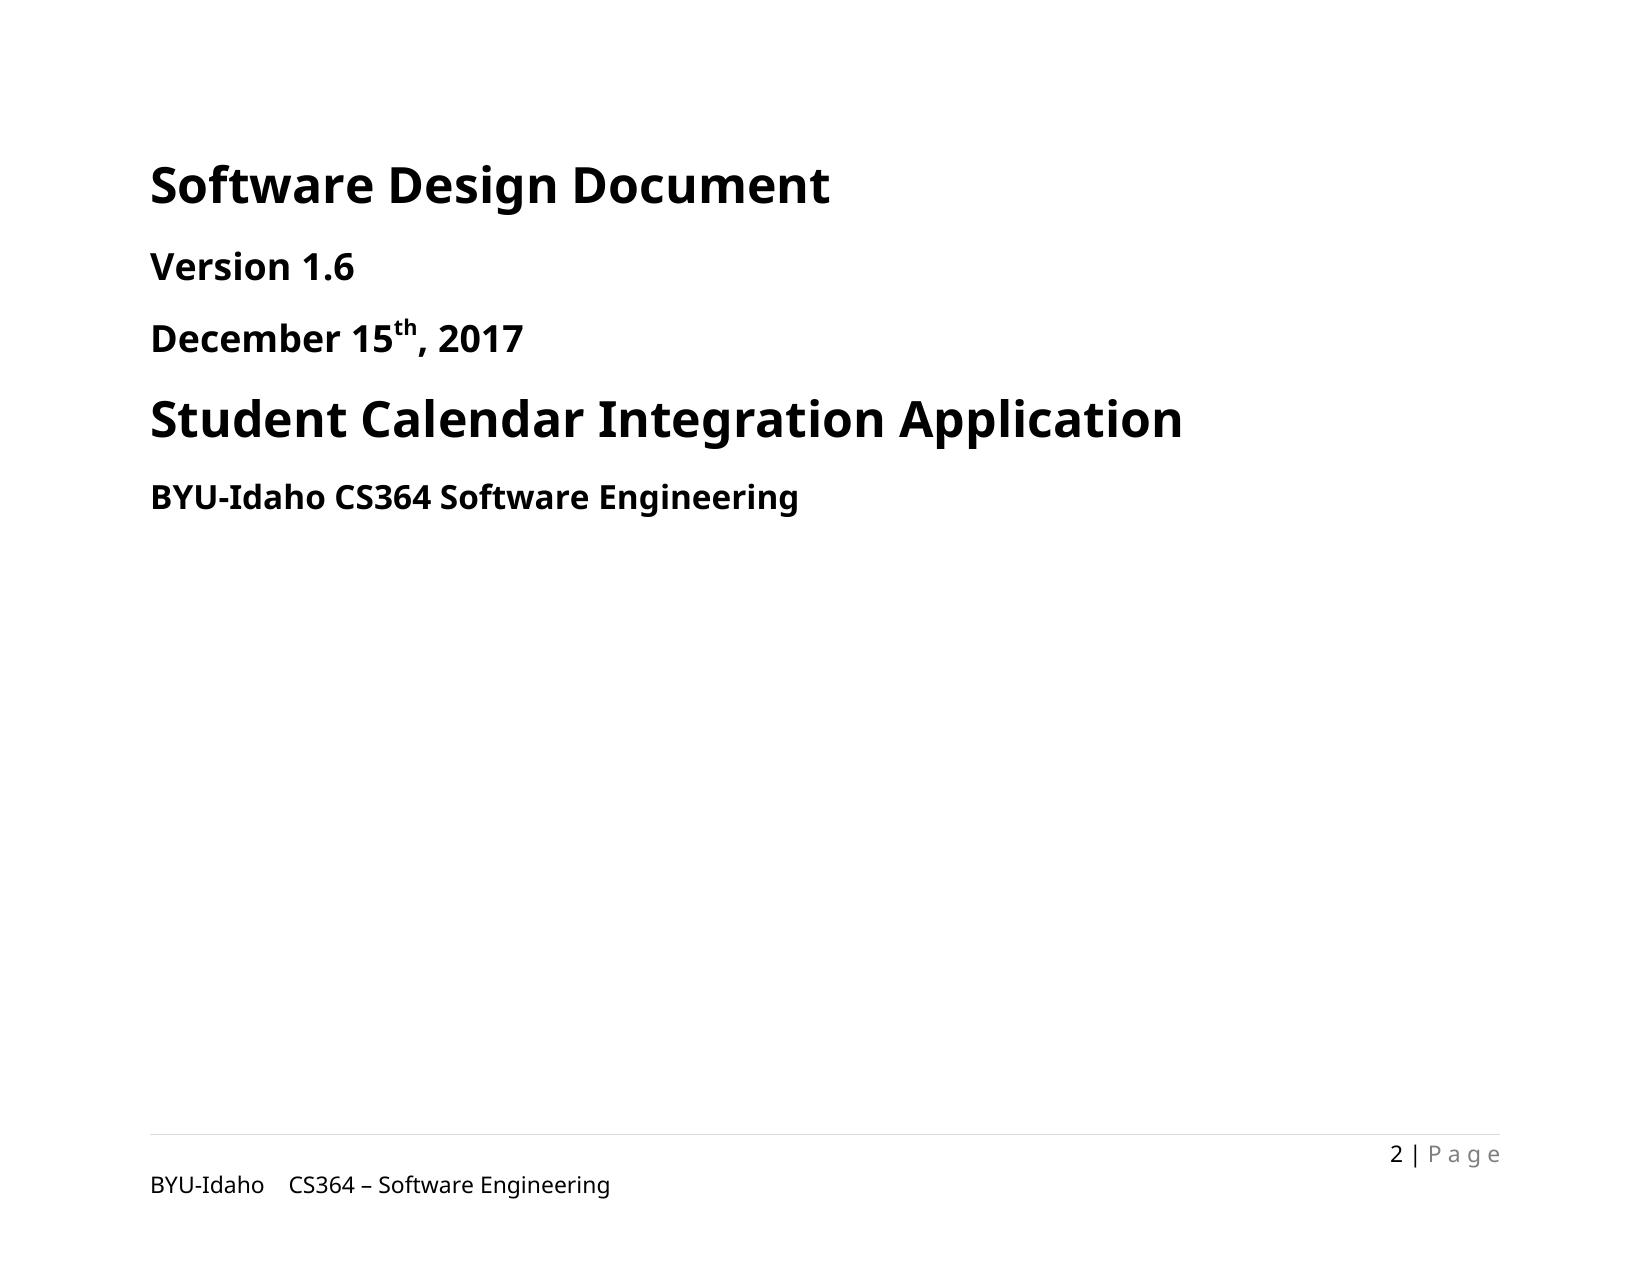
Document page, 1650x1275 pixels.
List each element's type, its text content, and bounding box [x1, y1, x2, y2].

text Student Calendar Integration Application [150, 384, 1500, 452]
text Software Design Document [150, 150, 1500, 218]
text Version 1.6 [150, 240, 1500, 291]
text December 15th, 2017 [150, 312, 1500, 363]
text BYU-Idaho CS364 Software Engineering [150, 474, 1500, 519]
